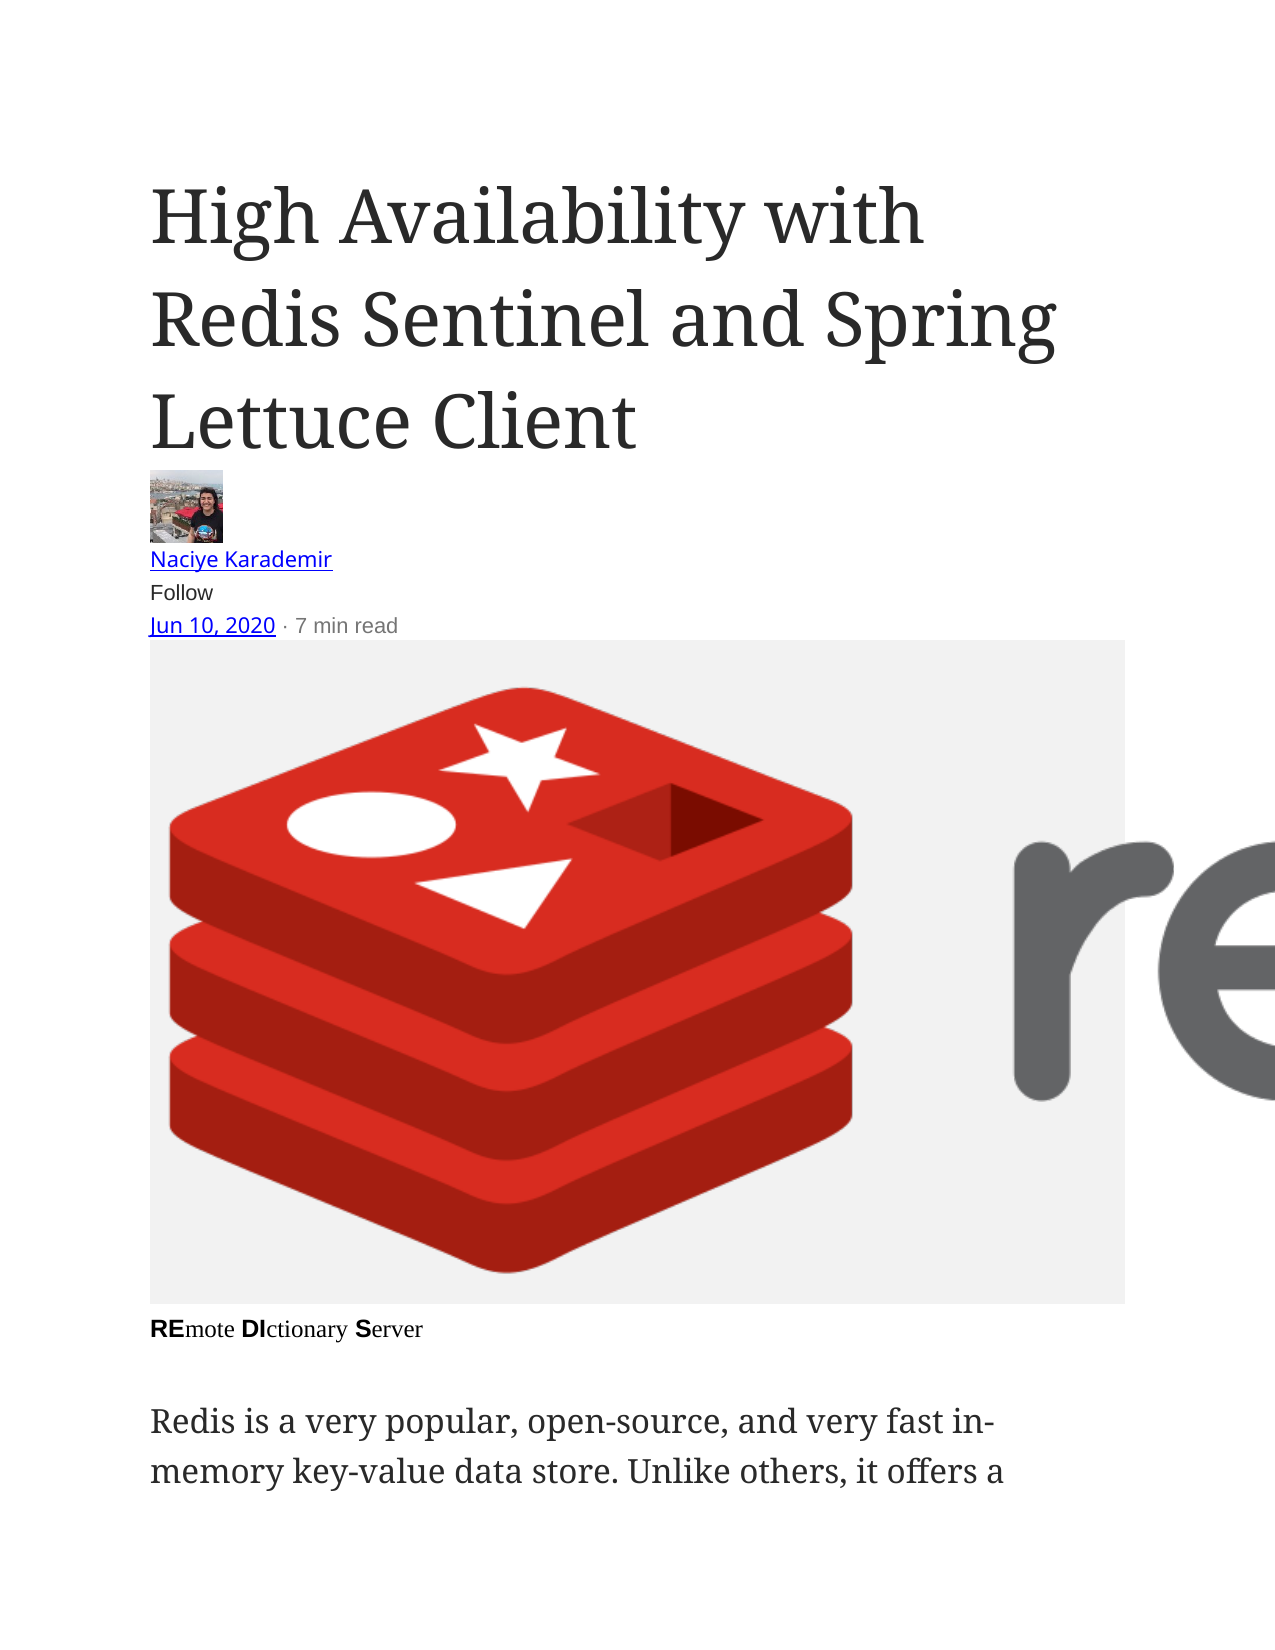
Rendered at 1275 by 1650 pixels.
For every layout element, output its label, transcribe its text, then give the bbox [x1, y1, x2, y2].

picture [150, 470, 223, 543]
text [150, 1393, 1125, 1493]
picture [150, 668, 1275, 1294]
text High Availability with Redis Sentinel and Spring Lettuce Client [150, 164, 1125, 470]
text Jun 10, 2020 · 7 min read [150, 608, 1125, 640]
text REmote DIctionary Server [150, 1314, 1125, 1343]
text Naciye Karademir [150, 543, 1125, 574]
text Follow [150, 574, 1125, 605]
